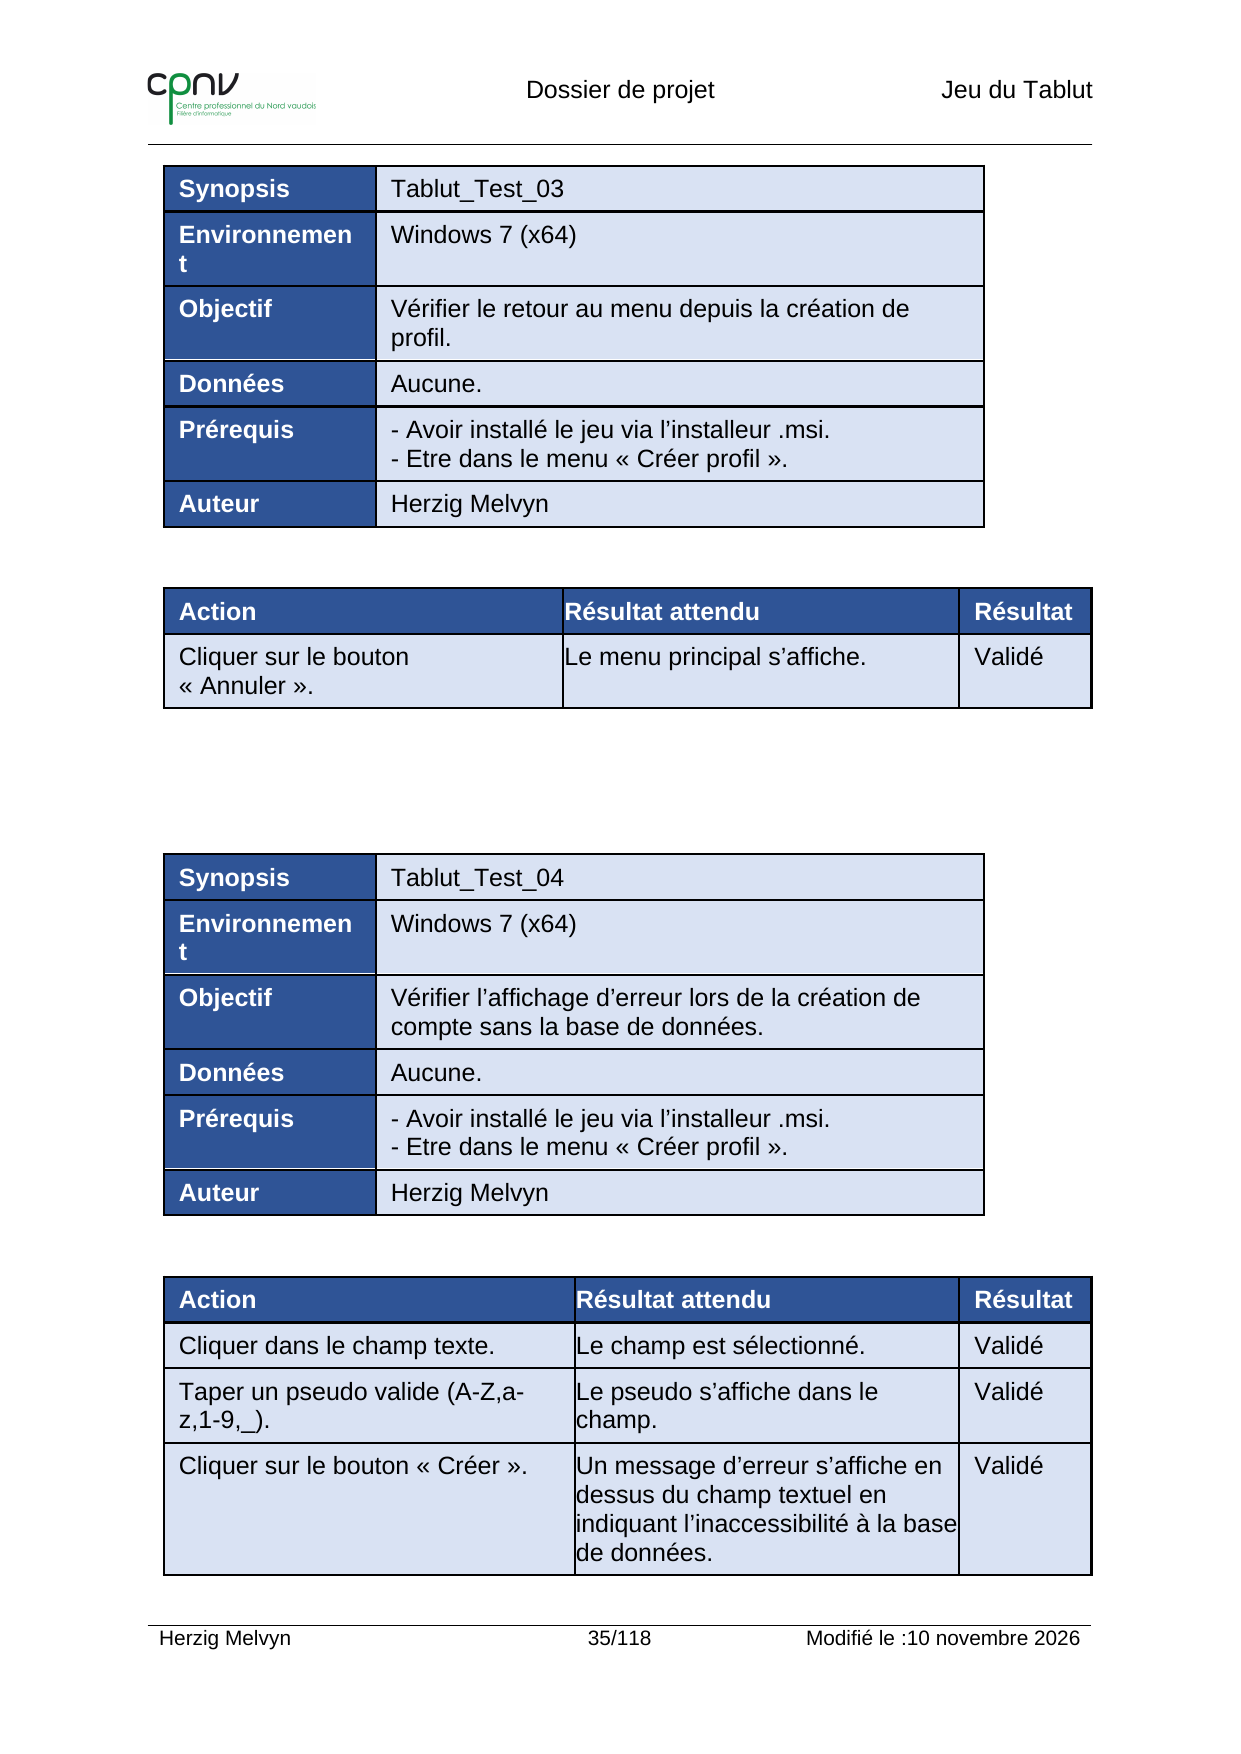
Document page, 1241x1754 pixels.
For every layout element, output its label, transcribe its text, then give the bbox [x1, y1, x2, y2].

table_cell Le champ est sélectionné. [576, 1324, 958, 1367]
table_cell Validé [960, 635, 1090, 707]
table_cell Herzig Melvyn [377, 482, 983, 526]
table_cell Windows 7 (x64) [377, 213, 983, 285]
table_cell Environnement [165, 901, 375, 973]
table_cell Auteur [165, 1171, 375, 1214]
table_cell Objectif [165, 976, 375, 1048]
table_cell Données [165, 1050, 375, 1094]
table_cell Vérifier le retour au menu depuis la création de profil. [377, 287, 983, 359]
table_header Tablut_Test_03 [377, 167, 983, 210]
table_cell Le menu principal s’affiche. [564, 635, 958, 707]
table_cell Validé [960, 1324, 1090, 1367]
table_cell Prérequis [165, 1096, 375, 1168]
table_cell Taper un pseudo valide (A-Z,a-z,1-9,_). [165, 1369, 574, 1442]
table_header Résultat attendu [576, 1278, 958, 1321]
table_cell Un message d’erreur s’affiche en dessus du champ textuel en indiquant l’inaccessibilité à la base de données. [576, 1444, 958, 1574]
table_cell Prérequis [165, 408, 375, 480]
picture [147, 73, 316, 125]
table_cell Le pseudo s’affiche dans le champ. [576, 1369, 958, 1442]
table_cell Cliquer sur le bouton « Annuler ». [165, 635, 562, 707]
table_cell Windows 7 (x64) [377, 901, 983, 973]
table_header Résultat [960, 1278, 1090, 1321]
table_header Résultat [960, 589, 1090, 633]
table_cell Validé [960, 1369, 1090, 1442]
table_cell Aucune. [377, 1050, 983, 1094]
table_cell Validé [960, 1444, 1090, 1574]
table_cell Données [165, 362, 375, 405]
table_header Tablut_Test_04 [377, 855, 983, 899]
table_cell - Avoir installé le jeu via l’installeur .msi. - Etre dans le menu « Créer profil ». [377, 408, 983, 480]
table_cell Aucune. [377, 362, 983, 405]
table_cell Cliquer dans le champ texte. [165, 1324, 574, 1367]
table_header Synopsis [165, 167, 375, 210]
table_header Résultat attendu [564, 589, 958, 633]
table_cell Vérifier l’affichage d’erreur lors de la création de compte sans la base de données. [377, 976, 983, 1048]
table_cell Environnement [165, 213, 375, 285]
table_cell Objectif [165, 287, 375, 359]
table_cell - Avoir installé le jeu via l’installeur .msi. - Etre dans le menu « Créer profil ». [377, 1096, 983, 1168]
table_header Synopsis [165, 855, 375, 899]
table_cell Herzig Melvyn [377, 1171, 983, 1214]
table_cell Auteur [165, 482, 375, 526]
table_header Action [165, 589, 562, 633]
table_cell Cliquer sur le bouton « Créer ». [165, 1444, 574, 1574]
table_header Action [165, 1278, 574, 1321]
